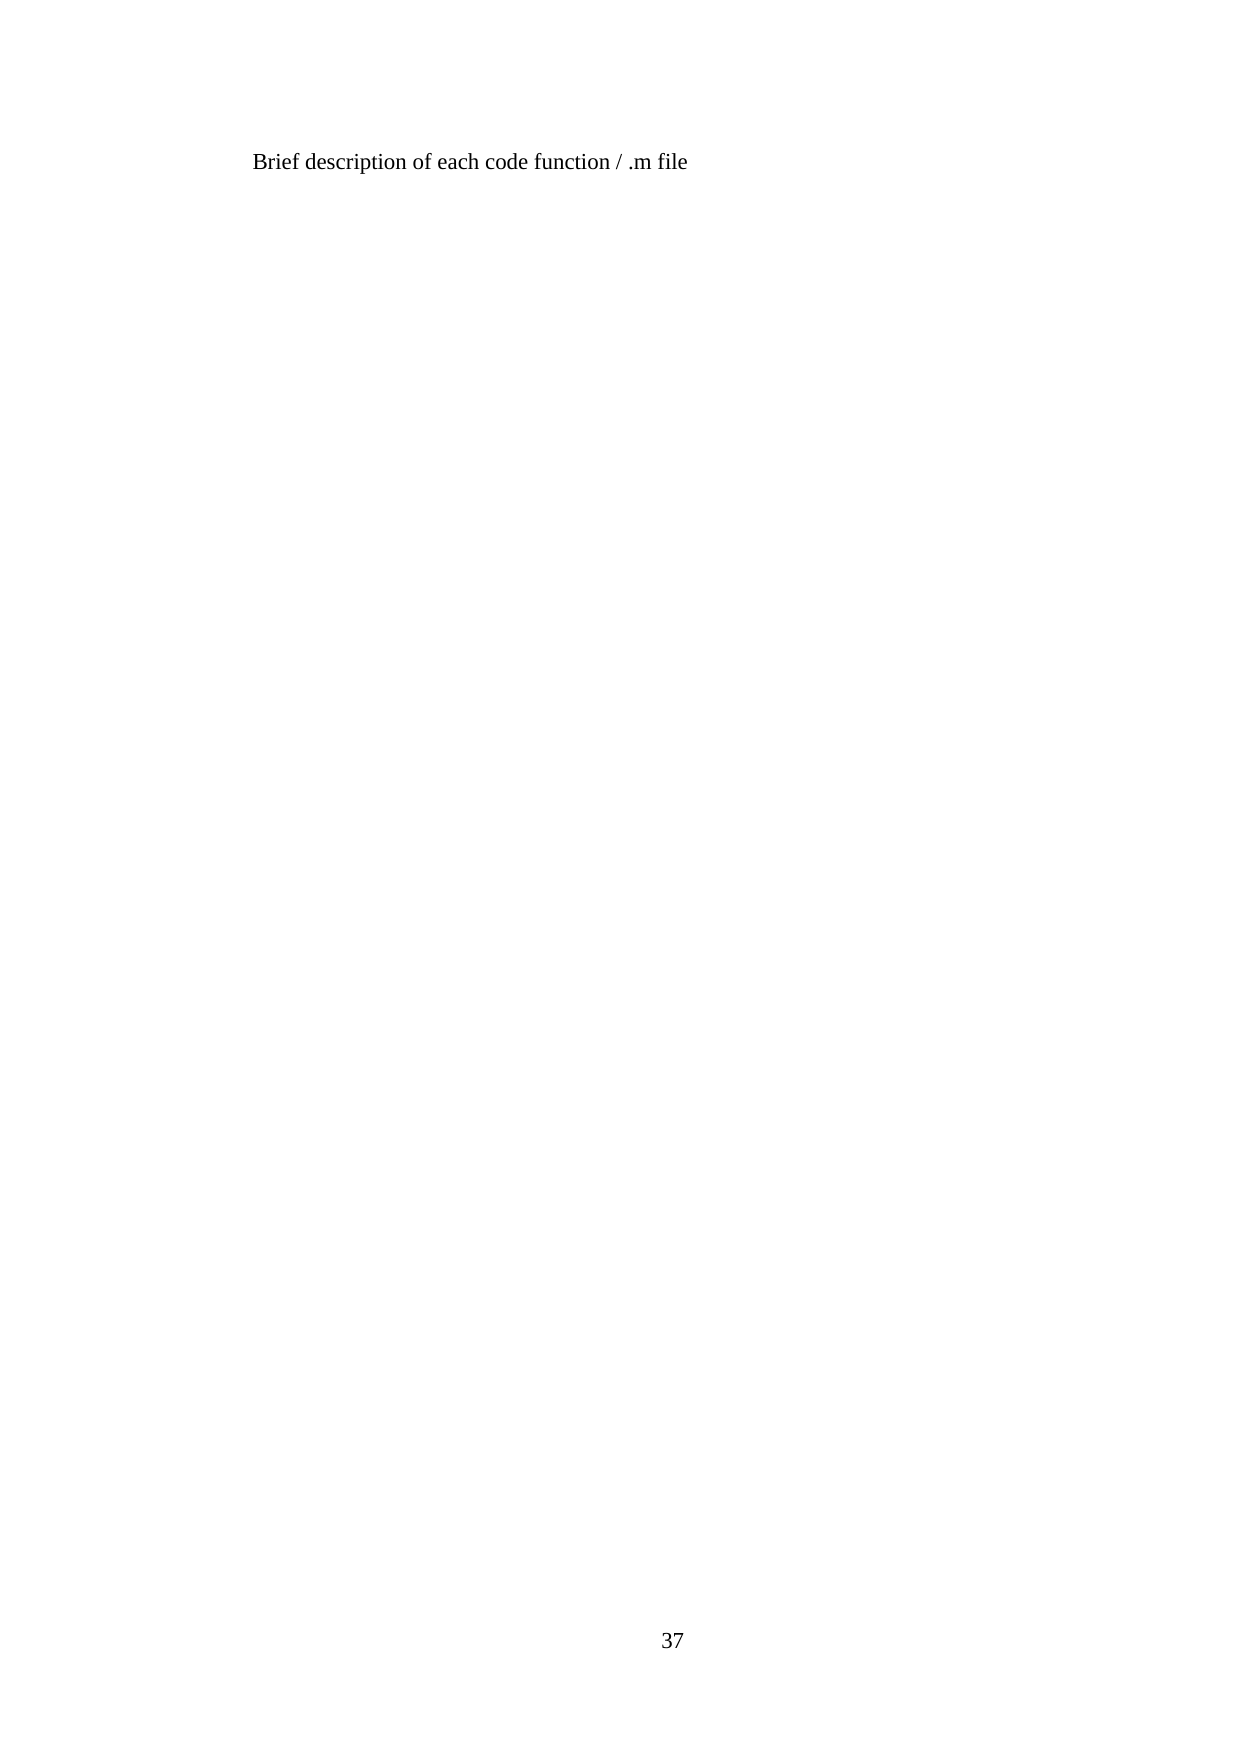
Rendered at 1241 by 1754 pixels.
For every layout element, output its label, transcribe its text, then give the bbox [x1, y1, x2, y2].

text Brief description of each code function / .m file [177, 148, 1092, 174]
